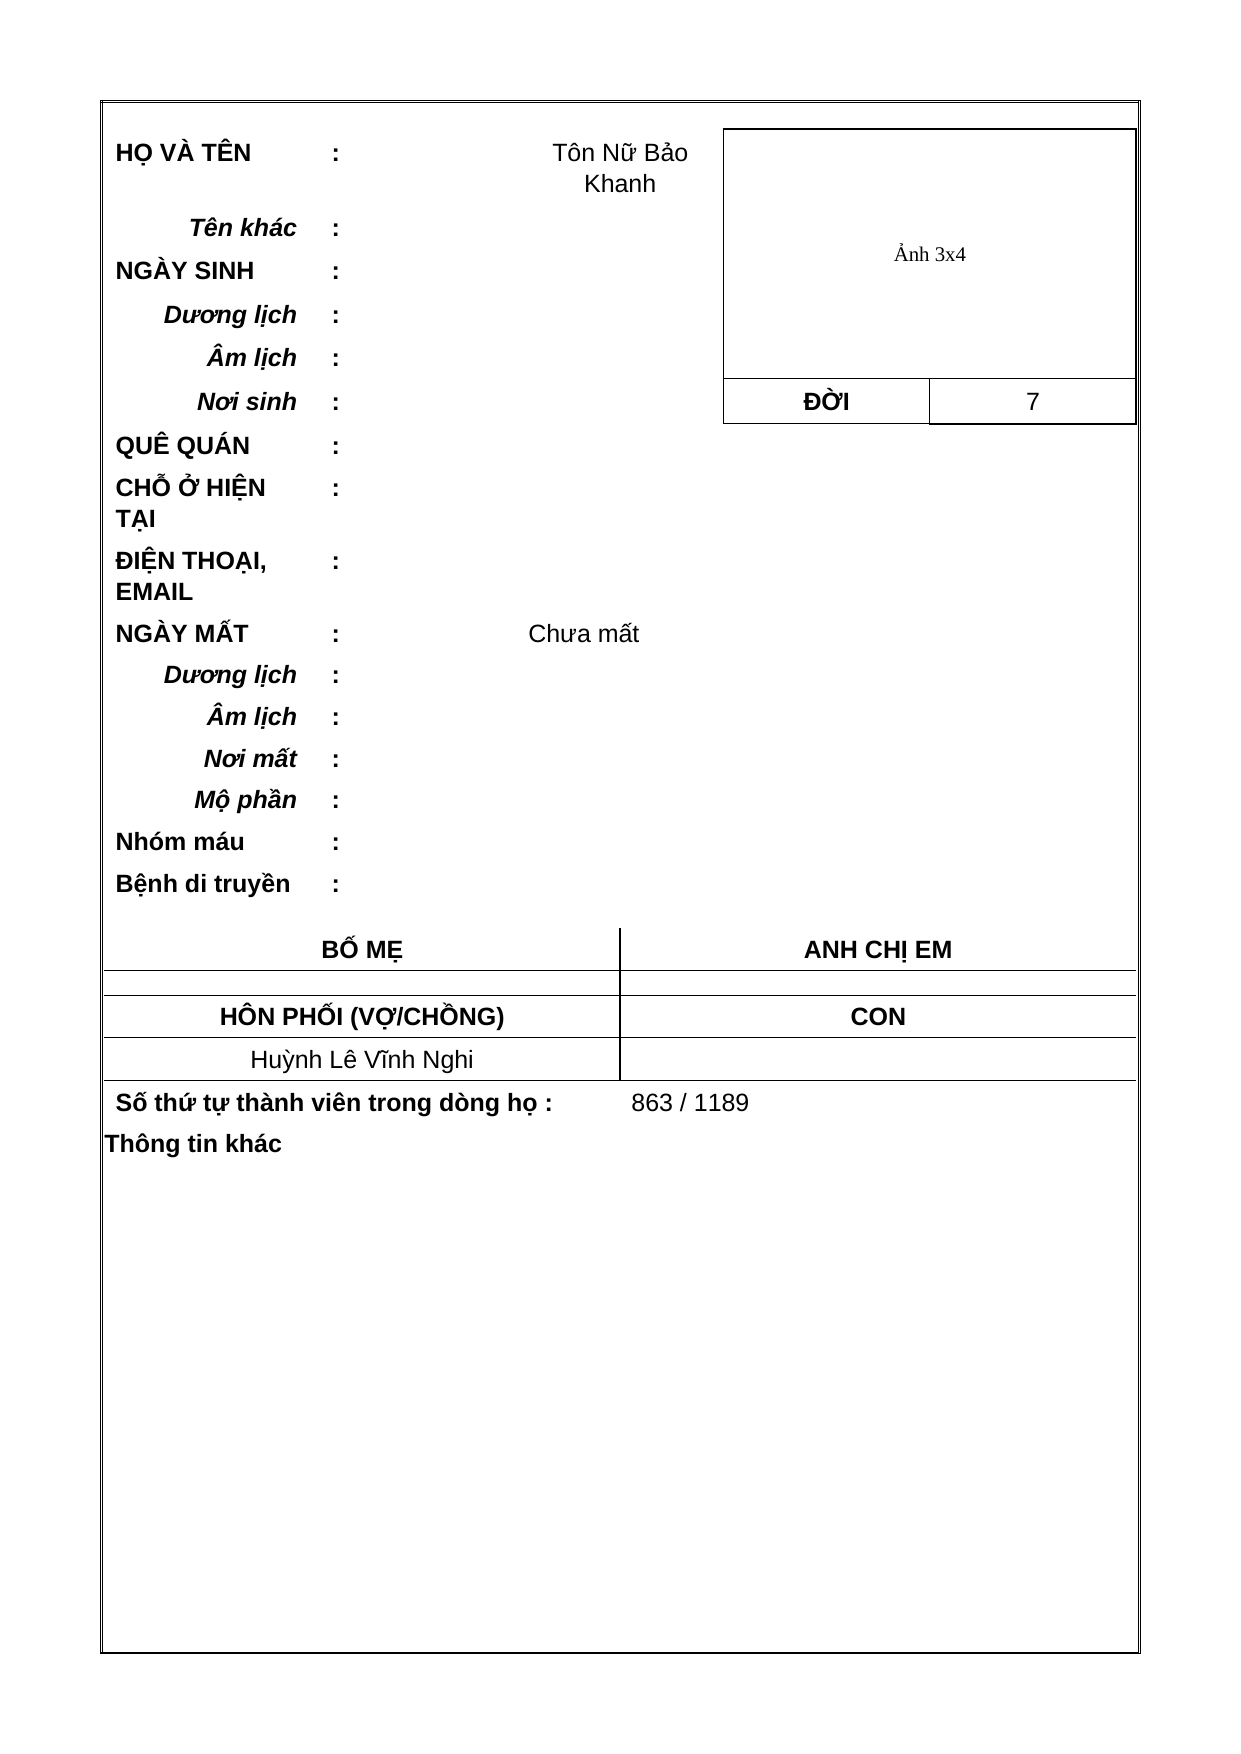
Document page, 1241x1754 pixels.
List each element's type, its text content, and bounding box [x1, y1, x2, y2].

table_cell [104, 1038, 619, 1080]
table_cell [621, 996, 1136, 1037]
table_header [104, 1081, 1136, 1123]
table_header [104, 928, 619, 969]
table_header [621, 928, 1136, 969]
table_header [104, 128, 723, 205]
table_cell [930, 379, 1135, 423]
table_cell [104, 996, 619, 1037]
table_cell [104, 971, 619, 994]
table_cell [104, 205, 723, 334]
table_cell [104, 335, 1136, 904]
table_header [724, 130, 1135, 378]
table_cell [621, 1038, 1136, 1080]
text Thông tin khác [104, 1128, 1136, 1159]
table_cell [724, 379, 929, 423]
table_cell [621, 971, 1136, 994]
